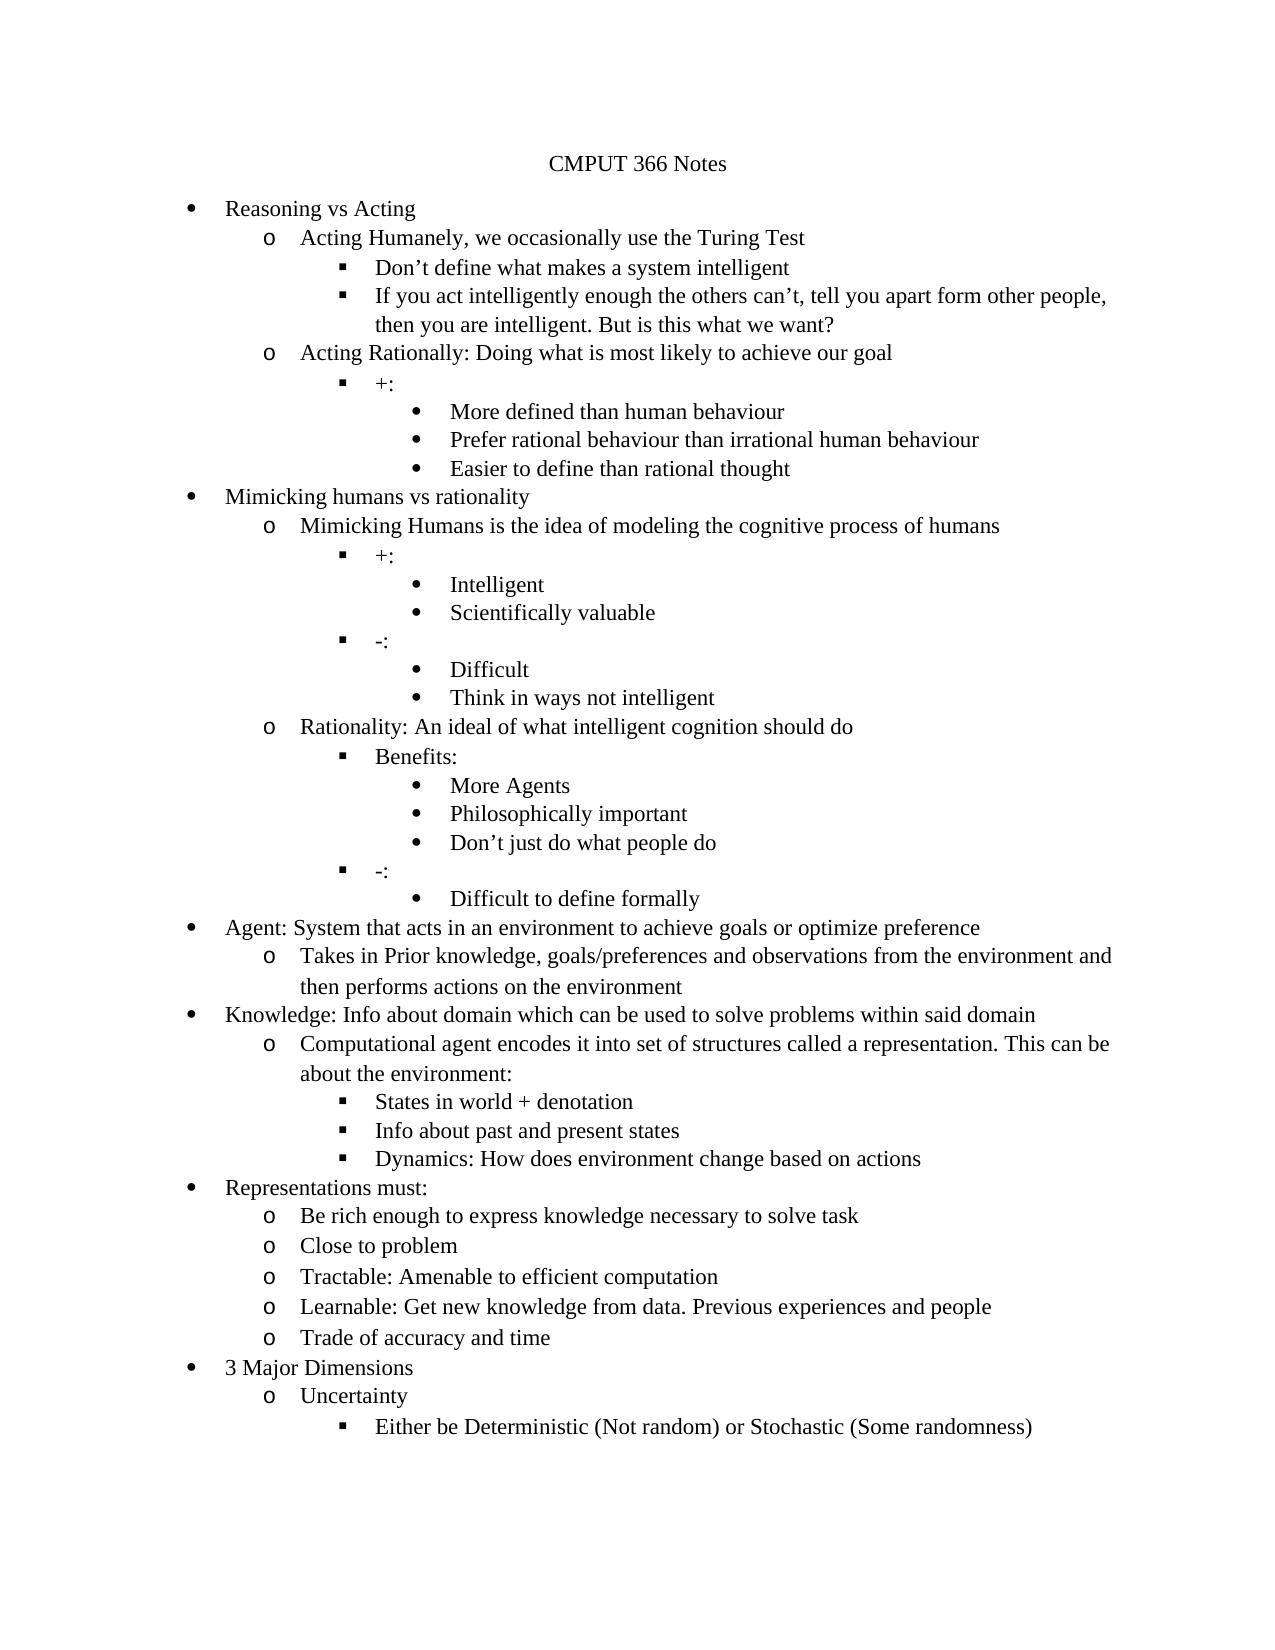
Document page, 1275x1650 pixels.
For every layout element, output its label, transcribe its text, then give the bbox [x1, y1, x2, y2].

list Agent: System that acts in an environment to achieve goals or optimize preference [187, 914, 1125, 940]
list +: [337, 370, 1125, 396]
list 3 Major Dimensions [187, 1354, 1125, 1381]
list Representations must: [187, 1174, 1125, 1200]
list Rationality: An ideal of what intelligent cognition should do [262, 713, 1125, 741]
list -: [337, 857, 1125, 883]
list Takes in Prior knowledge, goals/preferences and observations from the environment and then performs actions on the environment [262, 942, 1125, 999]
list Easier to define than rational thought [412, 455, 1125, 481]
list Dynamics: How does environment change based on actions [337, 1145, 1125, 1172]
list Think in ways not intelligent [412, 684, 1125, 711]
list If you act intelligently enough the others can’t, tell you apart form other people, then you are intelligent. But is this what we want? [337, 282, 1125, 337]
list Scientifically valuable [412, 599, 1125, 626]
list Uncertainty [262, 1383, 1125, 1411]
list Close to problem [262, 1232, 1125, 1261]
list Trade of accuracy and time [262, 1324, 1125, 1352]
list More defined than human behaviour [412, 398, 1125, 424]
text CMPUT 366 Notes [150, 150, 1125, 176]
list Difficult [412, 656, 1125, 682]
list States in world + denotation [337, 1088, 1125, 1115]
list Knowledge: Info about domain which can be used to solve problems within said domain [187, 1001, 1125, 1027]
list Reasoning vs Acting [187, 195, 1125, 221]
list Prefer rational behaviour than irrational human behaviour [412, 427, 1125, 453]
list Don’t define what makes a system intelligent [337, 254, 1125, 280]
list Info about past and present states [337, 1117, 1125, 1143]
list +: [337, 542, 1125, 569]
list More Agents [412, 772, 1125, 798]
list Computational agent encodes it into set of structures called a representation. This can be about the environment: [262, 1029, 1125, 1086]
list Don’t just do what people do [412, 829, 1125, 855]
list Philosophically important [412, 800, 1125, 827]
list Benefits: [337, 743, 1125, 770]
list Mimicking humans vs rationality [187, 483, 1125, 510]
list Either be Deterministic (Not random) or Stochastic (Some randomness) [337, 1413, 1125, 1439]
list Be rich enough to express knowledge necessary to solve task [262, 1202, 1125, 1230]
list Learnable: Get new knowledge from data. Previous experiences and people [262, 1293, 1125, 1322]
list -: [337, 628, 1125, 654]
list Mimicking Humans is the idea of modeling the cognitive process of humans [262, 512, 1125, 540]
list Acting Rationally: Doing what is most likely to achieve our goal [262, 339, 1125, 367]
list Difficult to define formally [412, 886, 1125, 912]
list Acting Humanely, we occasionally use the Turing Test [262, 223, 1125, 252]
list Intelligent [412, 571, 1125, 597]
list Tractable: Amenable to efficient computation [262, 1263, 1125, 1291]
